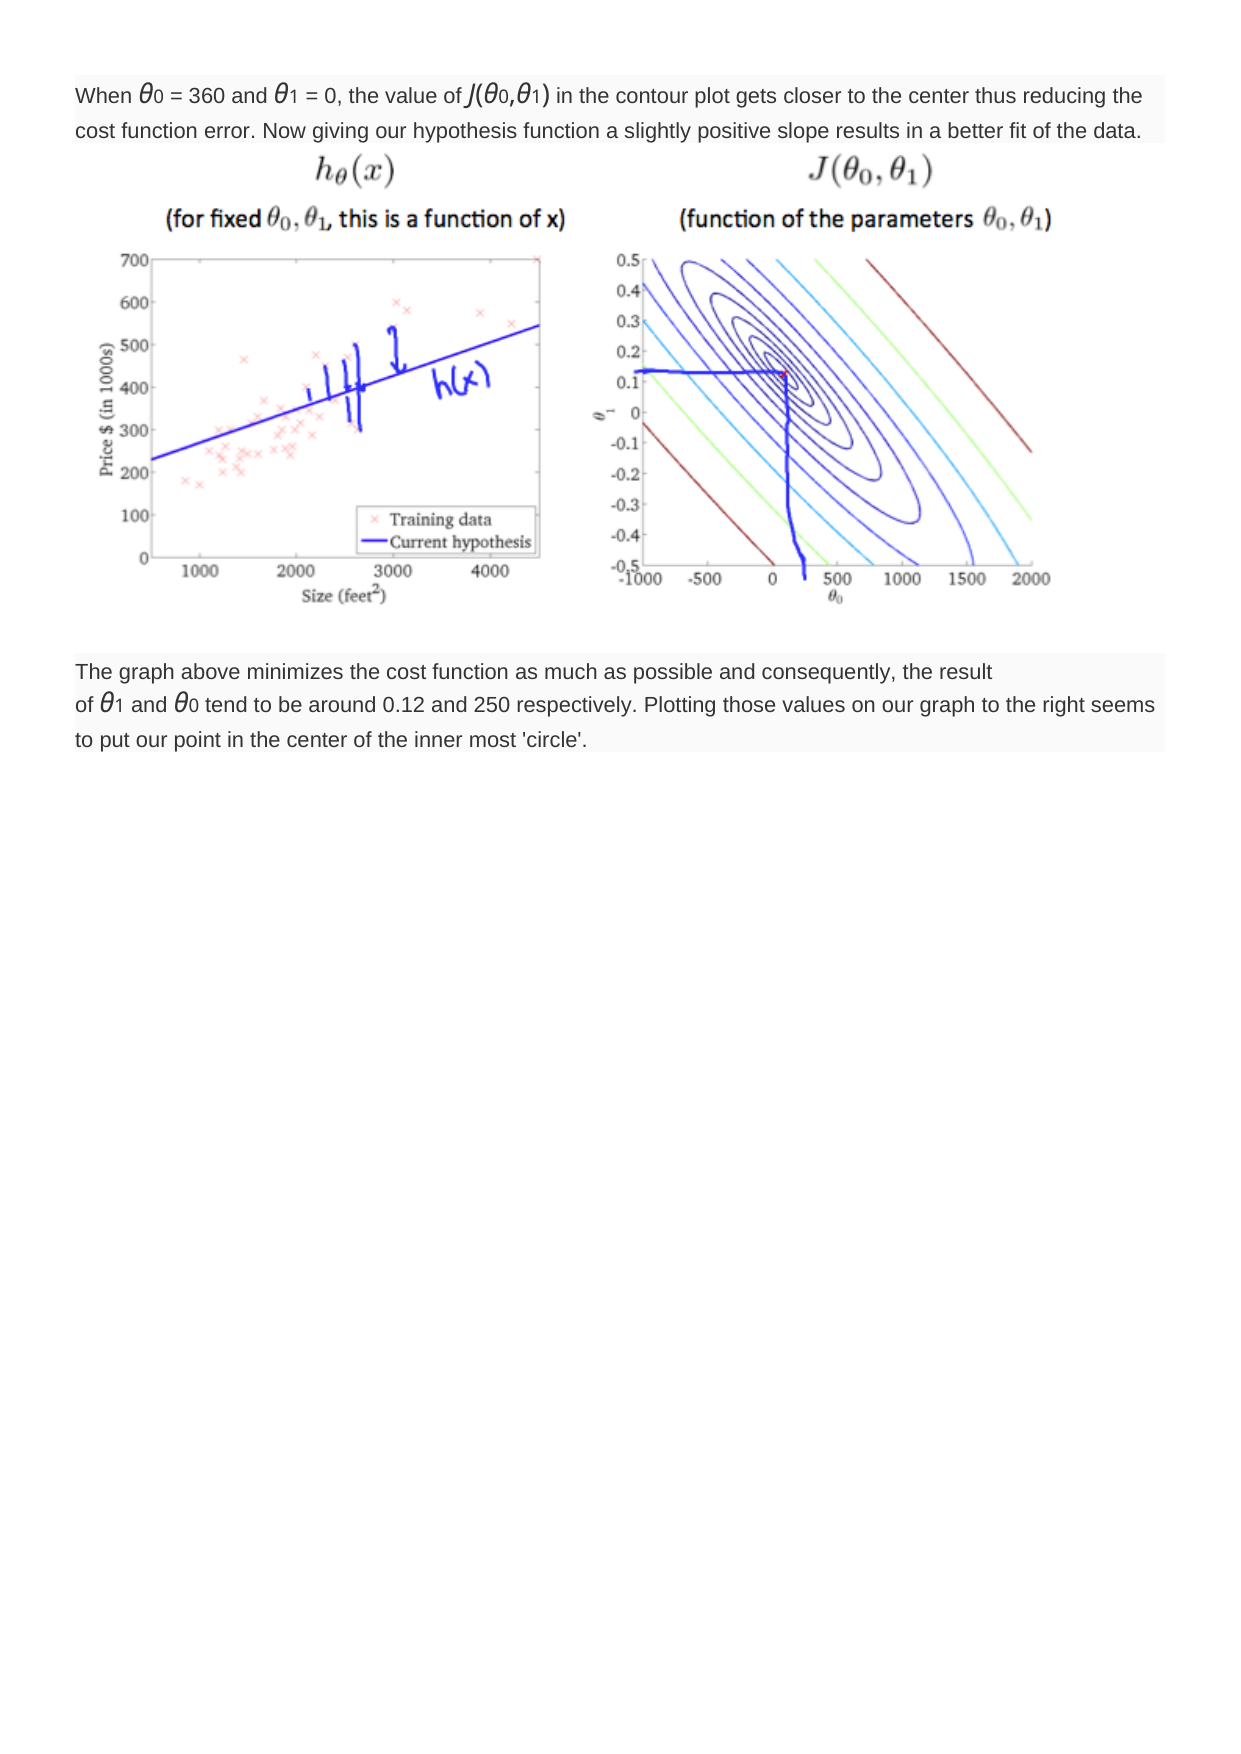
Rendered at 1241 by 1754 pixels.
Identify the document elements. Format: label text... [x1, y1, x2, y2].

picture [75, 143, 1085, 634]
text The graph above minimizes the cost function as much as possible and consequently, the result of θ1 and θ0 tend to be around 0.12 and 250 respectively. Plotting those values on our graph to the right seems to put our point in the center of the inner most 'circle'. [75, 653, 1165, 752]
text When θ0 = 360 and θ1 = 0, the value of J(θ0,θ1) in the contour plot gets closer to the center thus reducing the cost function error. Now giving our hypothesis function a slightly positive slope results in a better fit of the data. [75, 75, 1165, 143]
